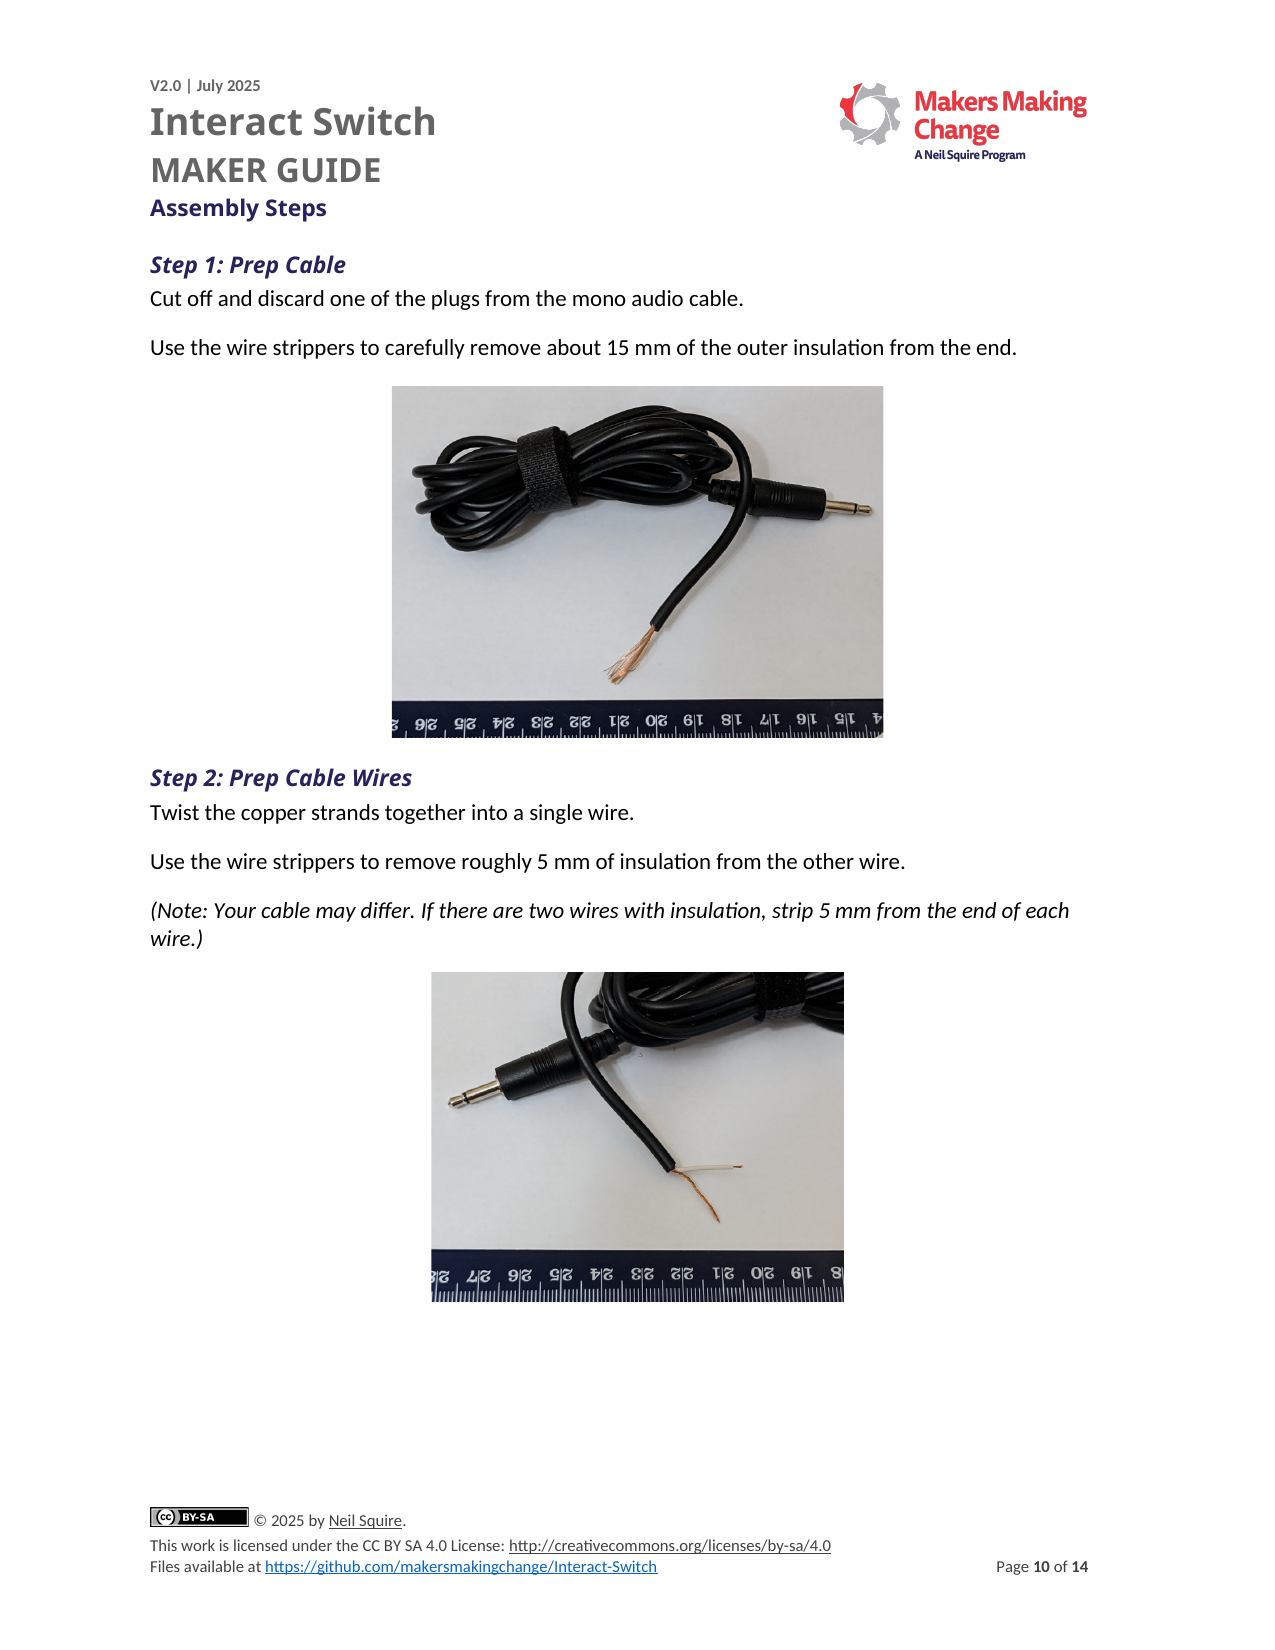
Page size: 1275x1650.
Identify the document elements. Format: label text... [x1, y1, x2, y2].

text Cut off and discard one of the plugs from the mono audio cable. [150, 284, 1125, 312]
text (Note: Your cable may differ. If there are two wires with insulation, strip 5 mm from the end of each wire.) [150, 896, 1125, 952]
subtitle Step 1: Prep Cable [150, 248, 1125, 280]
text Twist the copper strands together into a single wire. [150, 798, 1125, 826]
subtitle Step 2: Prep Cable Wires [150, 762, 1125, 793]
picture [431, 972, 844, 1302]
subtitle Assembly Steps [150, 192, 1125, 223]
picture [839, 83, 1087, 162]
text Use the wire strippers to remove roughly 5 mm of insulation from the other wire. [150, 847, 1125, 875]
text Use the wire strippers to carefully remove about 15 mm of the outer insulation from the end. [150, 333, 1125, 361]
picture [150, 1507, 249, 1527]
picture [391, 386, 884, 738]
